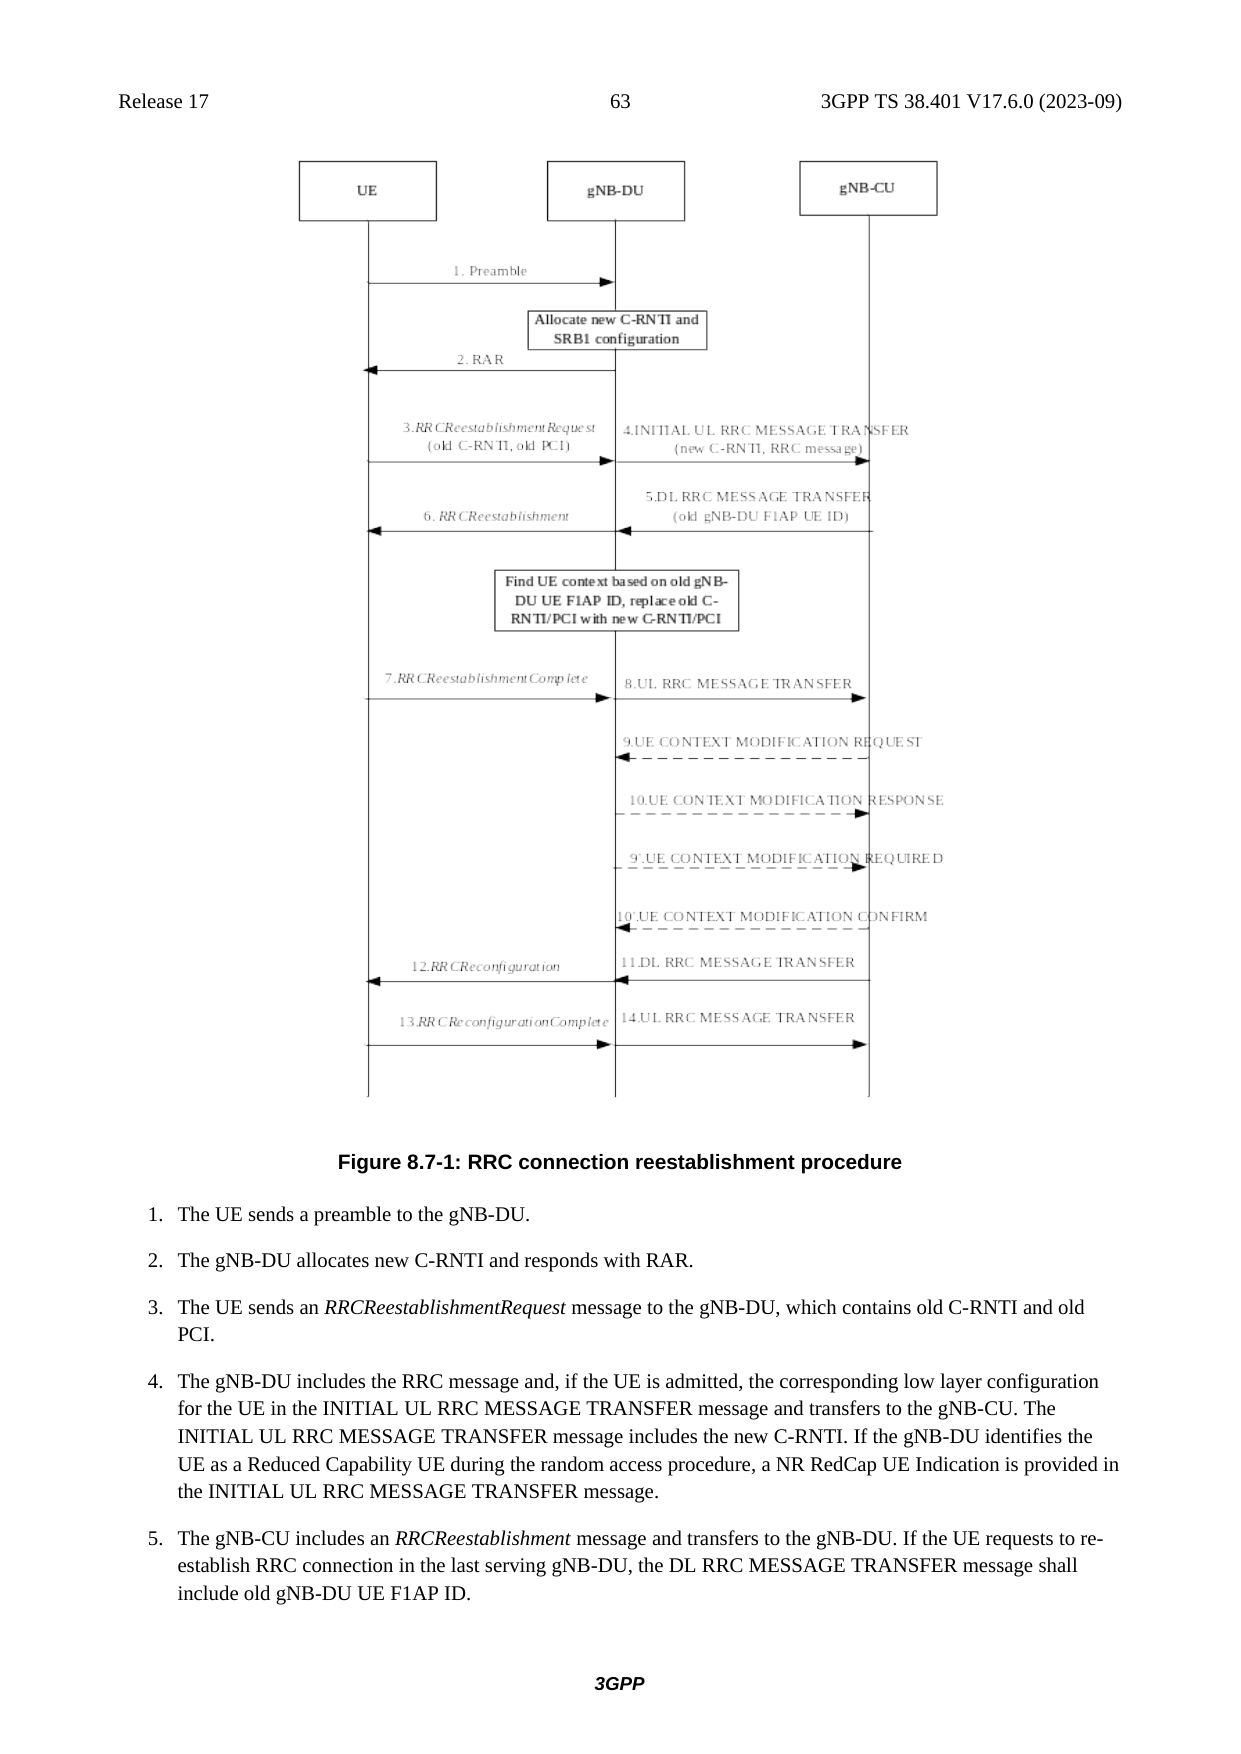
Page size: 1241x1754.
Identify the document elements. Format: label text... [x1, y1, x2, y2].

text 3. The UE sends an RRCReestablishmentRequest message to the gNB-DU, which contains old C-RNTI and old PCI. [148, 1295, 1122, 1346]
text 4. The gNB-DU includes the RRC message and, if the UE is admitted, the corresponding low layer configuration for the UE in the INITIAL UL RRC MESSAGE TRANSFER message and transfers to the gNB-CU. The INITIAL UL RRC MESSAGE TRANSFER message includes the new C-RNTI. If the gNB-DU identifies the UE as a Reduced Capability UE during the random access procedure, a NR RedCap UE Indication is provided in the INITIAL UL RRC MESSAGE TRANSFER message. [148, 1369, 1122, 1503]
text 5. The gNB-CU includes an RRCReestablishment message and transfers to the gNB-DU. If the UE requests to re-establish RRC connection in the last serving gNB-DU, the DL RRC MESSAGE TRANSFER message shall include old gNB-DU UE F1AP ID. [148, 1525, 1122, 1605]
text 1. The UE sends a preamble to the gNB-DU. [148, 1202, 1122, 1226]
text Figure 8.7-1: RRC connection reestablishment procedure [118, 1149, 1122, 1173]
text 2. The gNB-DU allocates new C-RNTI and responds with RAR. [148, 1248, 1122, 1272]
